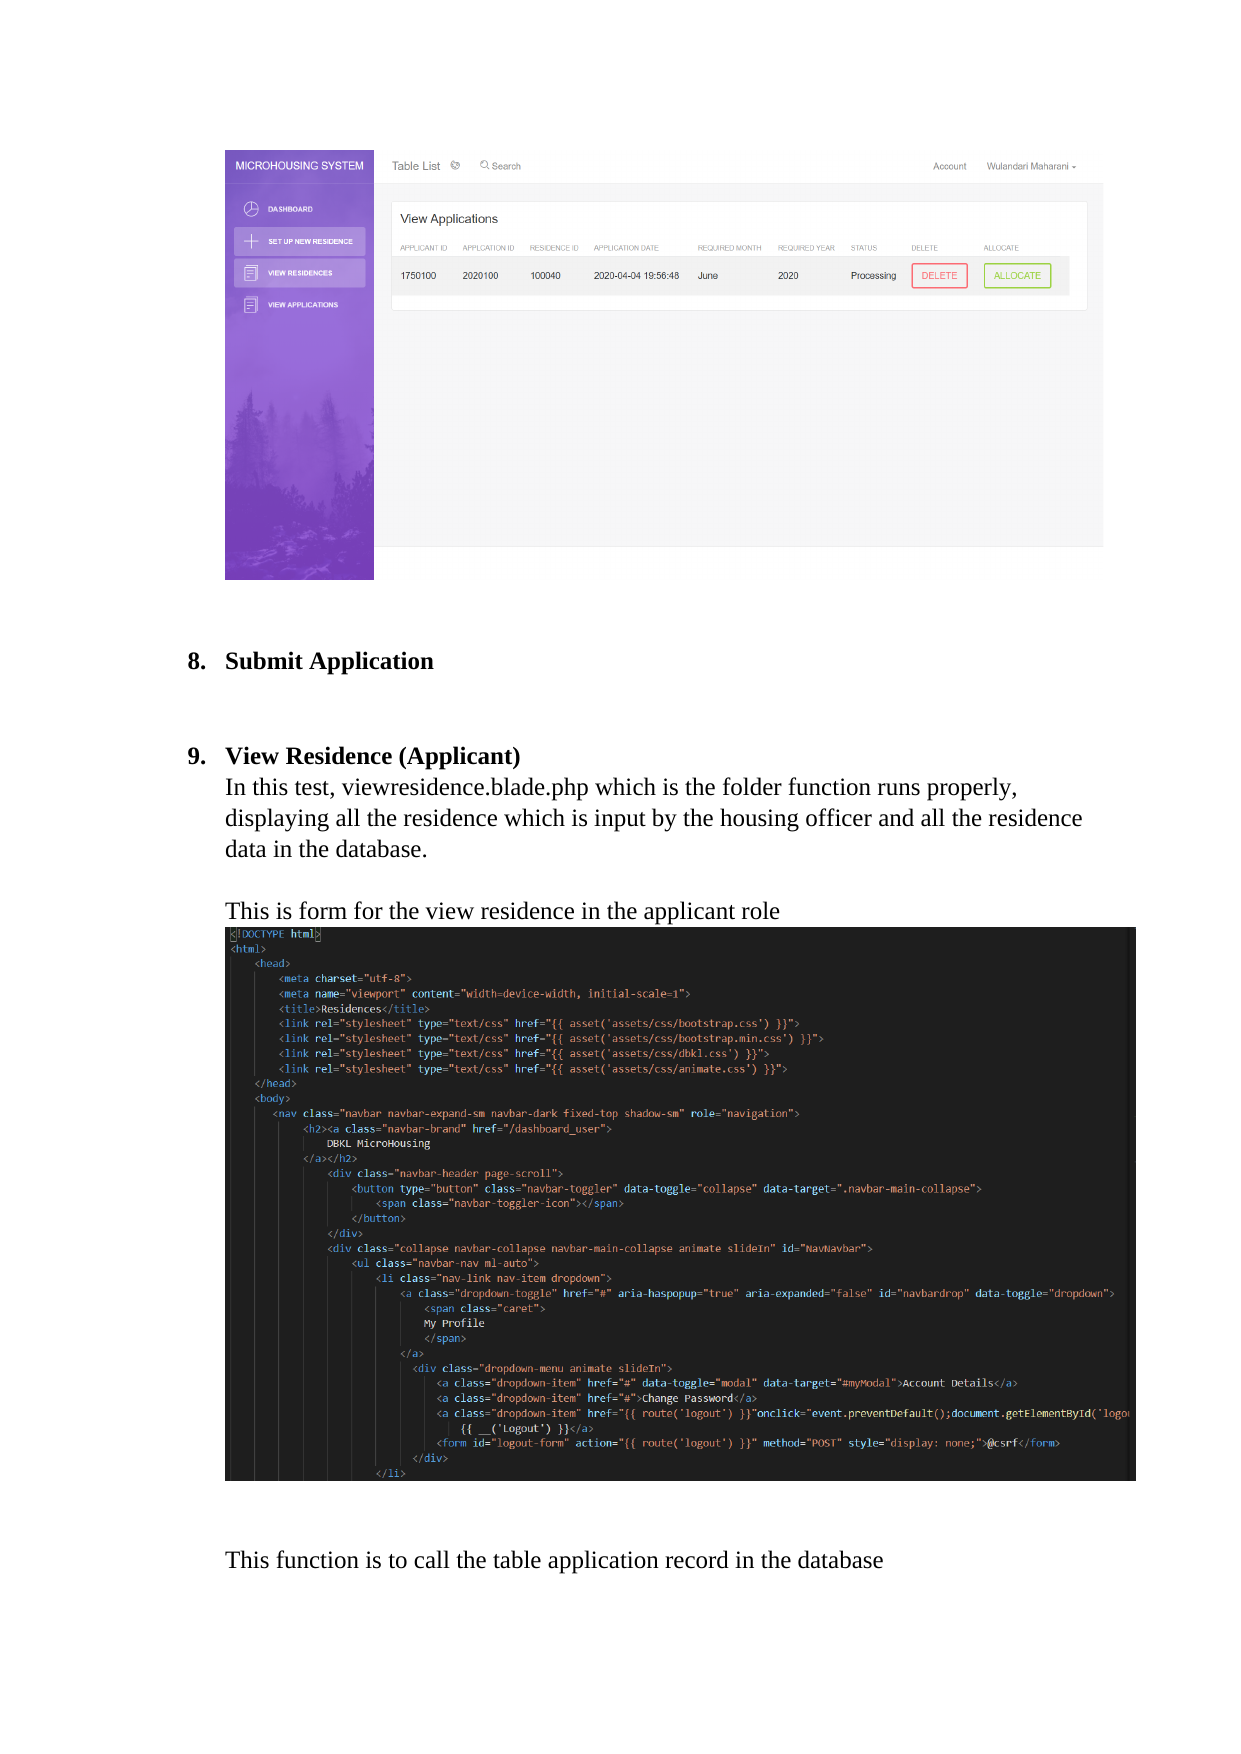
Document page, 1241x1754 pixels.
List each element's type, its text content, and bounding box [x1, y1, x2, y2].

list Submit Application [187, 646, 1090, 674]
picture [225, 927, 1136, 1481]
picture [225, 150, 1104, 580]
list This is form for the view residence in the applicant role [225, 896, 1090, 925]
list View Residence (Applicant) [187, 741, 1090, 770]
list This function is to call the table application record in the database [225, 1545, 1090, 1573]
list In this test, viewresidence.blade.php which is the folder function runs properly, displaying all the residence which is input by the housing officer and all the residence data in the database. [225, 772, 1090, 863]
